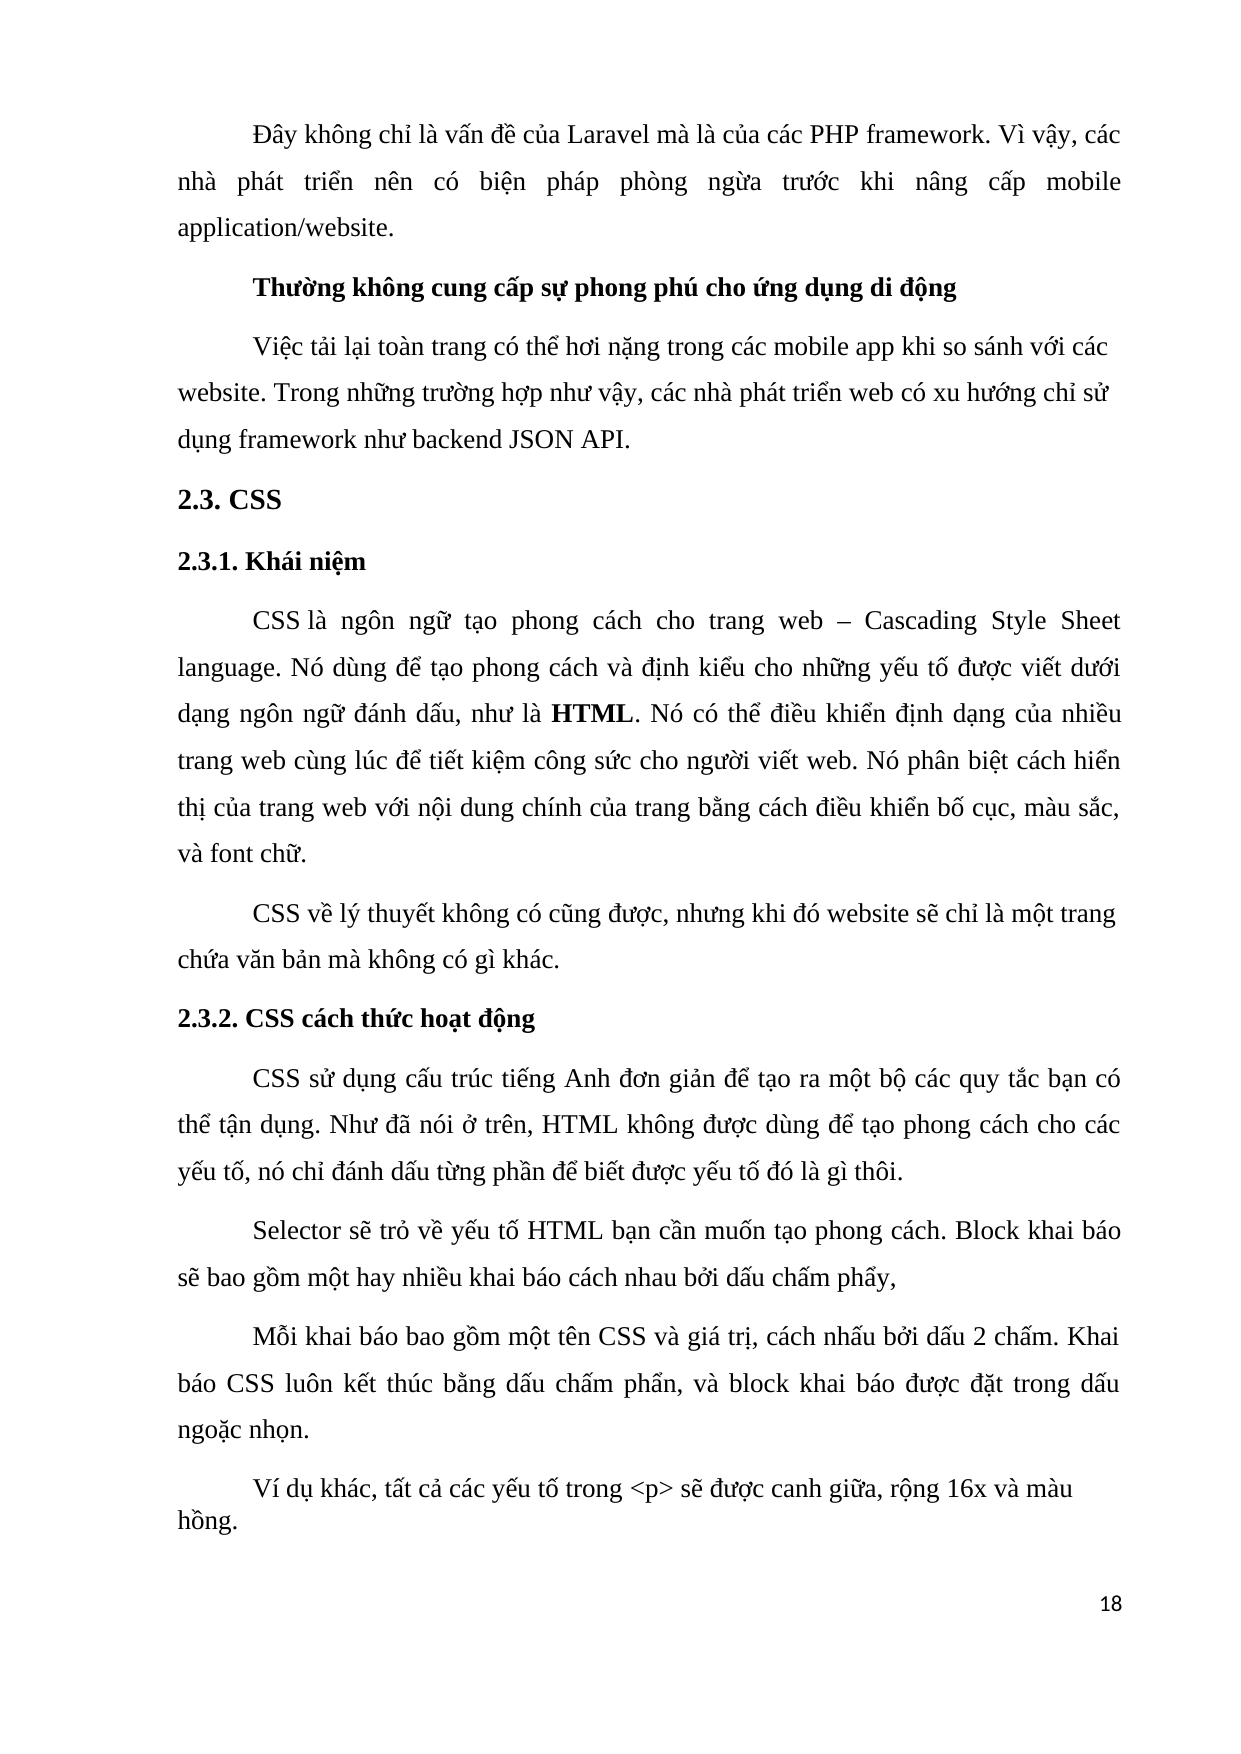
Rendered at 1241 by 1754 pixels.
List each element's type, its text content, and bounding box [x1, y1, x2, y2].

text CSS sử dụng cấu trúc tiếng Anh đơn giản để tạo ra một bộ các quy tắc bạn có thể tận dụng. Như đã nói ở trên, HTML không được dùng để tạo phong cách cho các yếu tố, nó chỉ đánh dấu từng phần để biết được yếu tố đó là gì thôi. [177, 1062, 1122, 1186]
text Selector sẽ trỏ về yếu tố HTML bạn cần muốn tạo phong cách. Block khai báo sẽ bao gồm một hay nhiều khai báo cách nhau bởi dấu chấm phẩy, [177, 1214, 1122, 1292]
text Thường không cung cấp sự phong phú cho ứng dụng di động [177, 271, 1122, 302]
text Ví dụ khác, tất cả các yếu tố trong <p> sẽ được canh giữa, rộng 16x và màu hồng. [177, 1473, 1122, 1535]
subtitle 2.3. CSS [177, 482, 1122, 516]
text CSS về lý thuyết không có cũng được, nhưng khi đó website sẽ chỉ là một trang chứa văn bản mà không có gì khác. [177, 897, 1122, 974]
text CSS là ngôn ngữ tạo phong cách cho trang web – Cascading Style Sheet language. Nó dùng để tạo phong cách và định kiểu cho những yếu tố được viết dưới dạng ngôn ngữ đánh dấu, như là HTML. Nó có thể điều khiển định dạng của nhiều trang web cùng lúc để tiết kiệm công sức cho người viết web. Nó phân biệt cách hiển thị của trang web với nội dung chính của trang bằng cách điều khiển bố cục, màu sắc, và font chữ. [177, 604, 1122, 869]
text Mỗi khai báo bao gồm một tên CSS và giá trị, cách nhấu bởi dấu 2 chấm. Khai báo CSS luôn kết thúc bằng dấu chấm phẩn, và block khai báo được đặt trong dấu ngoặc nhọn. [177, 1320, 1122, 1444]
text Đây không chỉ là vấn đề của Laravel mà là của các PHP framework. Vì vậy, các nhà phát triển nên có biện pháp phòng ngừa trước khi nâng cấp mobile application/website. [177, 118, 1122, 243]
text Việc tải lại toàn trang có thể hơi nặng trong các mobile app khi so sánh với các website. Trong những trường hợp như vậy, các nhà phát triển web có xu hướng chỉ sử dụng framework như backend JSON API. [177, 330, 1122, 454]
subtitle 2.3.2. CSS cách thức hoạt động [177, 1003, 1122, 1034]
subtitle 2.3.1. Khái niệm [177, 545, 1122, 576]
